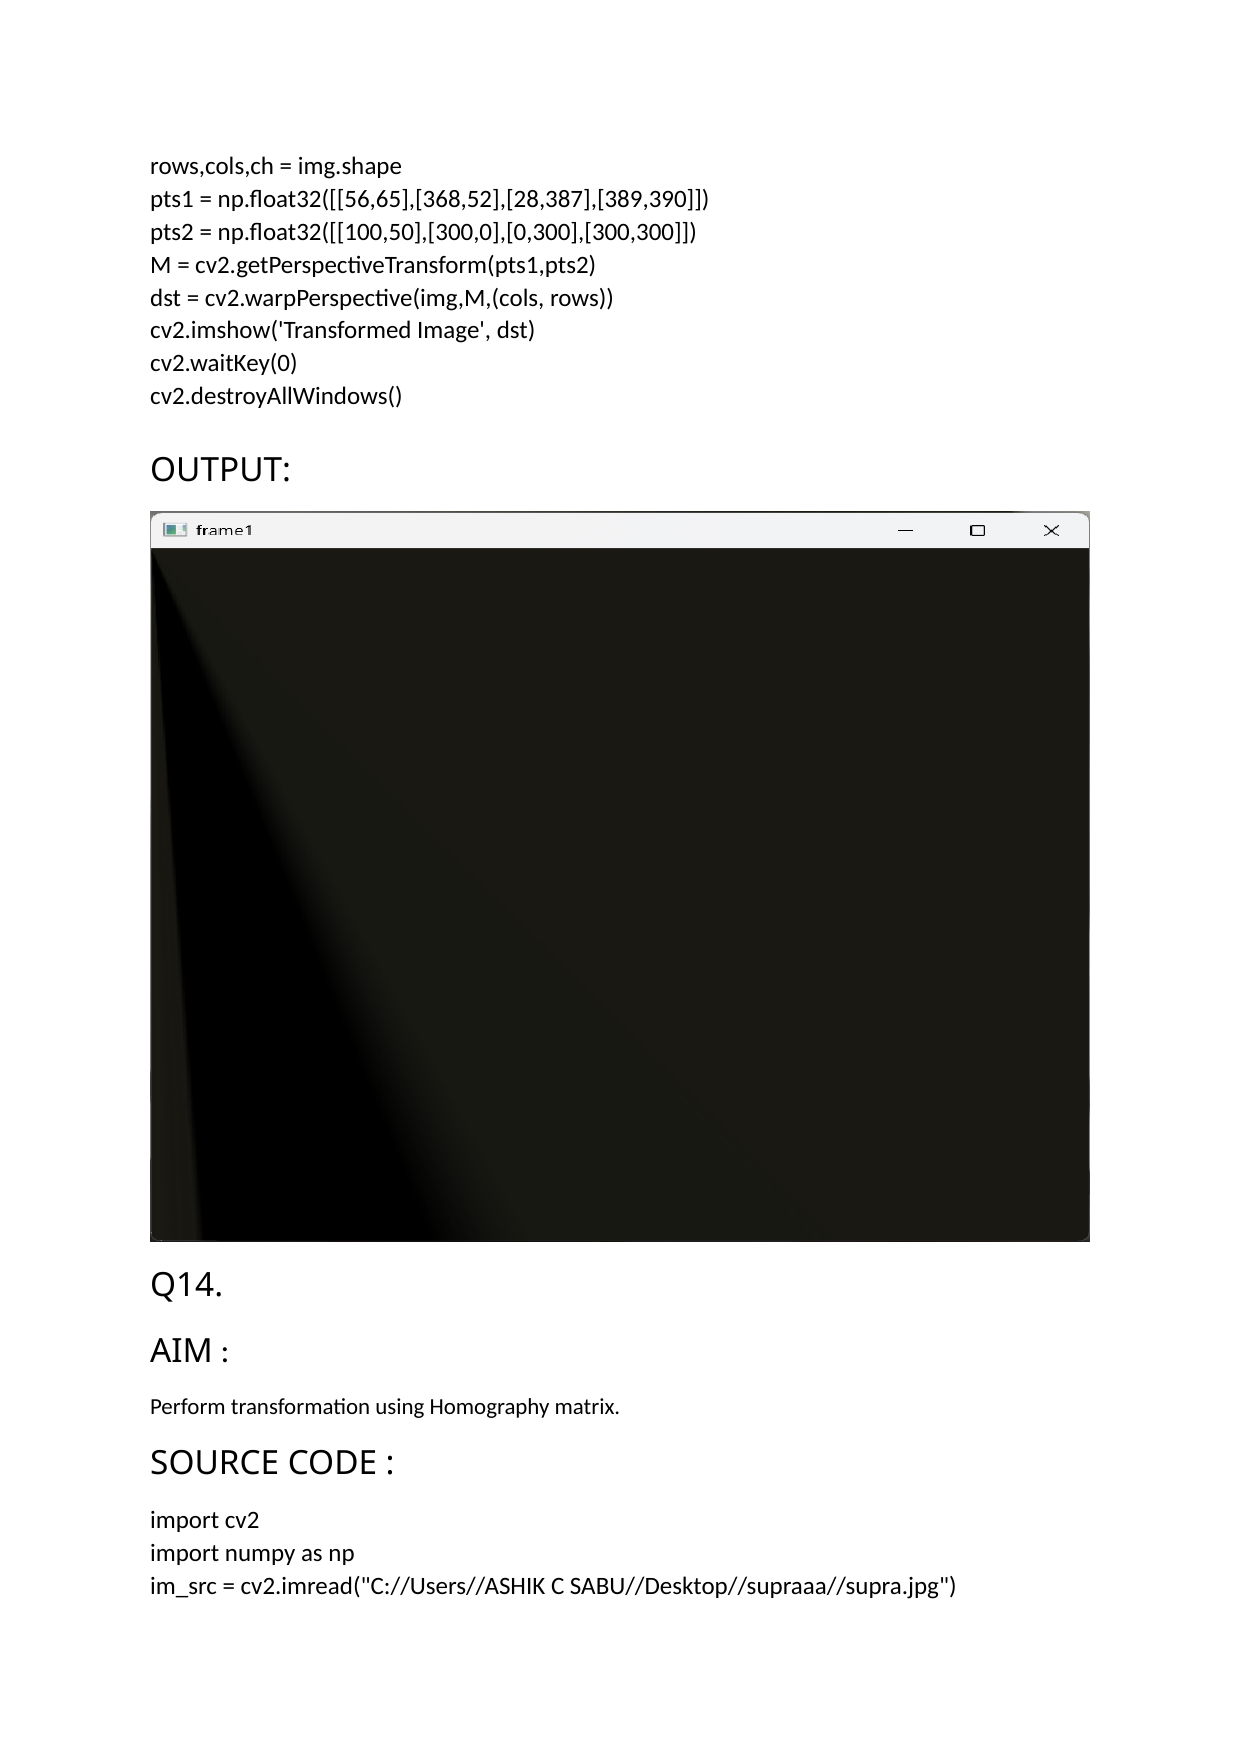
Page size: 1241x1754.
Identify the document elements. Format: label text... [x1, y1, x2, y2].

text cv2.destroyAllWindows() [150, 380, 1090, 411]
text pts2 = np.float32([[100,50],[300,0],[0,300],[300,300]]) [150, 216, 1090, 246]
text cv2.waitKey(0) [150, 347, 1090, 378]
picture [150, 511, 1090, 1242]
text import cv2 [150, 1504, 1090, 1535]
text import numpy as np [150, 1537, 1090, 1568]
text M = cv2.getPerspectiveTransform(pts1,pts2) [150, 249, 1090, 279]
text cv2.imshow('Transformed Image', dst) [150, 314, 1090, 345]
text SOURCE CODE : [150, 1439, 1090, 1484]
text im_src = cv2.imread("C://Users//ASHIK C SABU//Desktop//supraaa//supra.jpg") [150, 1570, 1090, 1601]
text OUTPUT: [150, 446, 1090, 492]
text dst = cv2.warpPerspective(img,M,(cols, rows)) [150, 282, 1090, 312]
text rows,cols,ch = img.shape [150, 150, 1090, 181]
text Q14. [150, 1261, 1090, 1306]
text AIM : [150, 1326, 1090, 1372]
text pts1 = np.float32([[56,65],[368,52],[28,387],[389,390]]) [150, 183, 1090, 213]
text Perform transformation using Homography matrix. [150, 1392, 1090, 1420]
